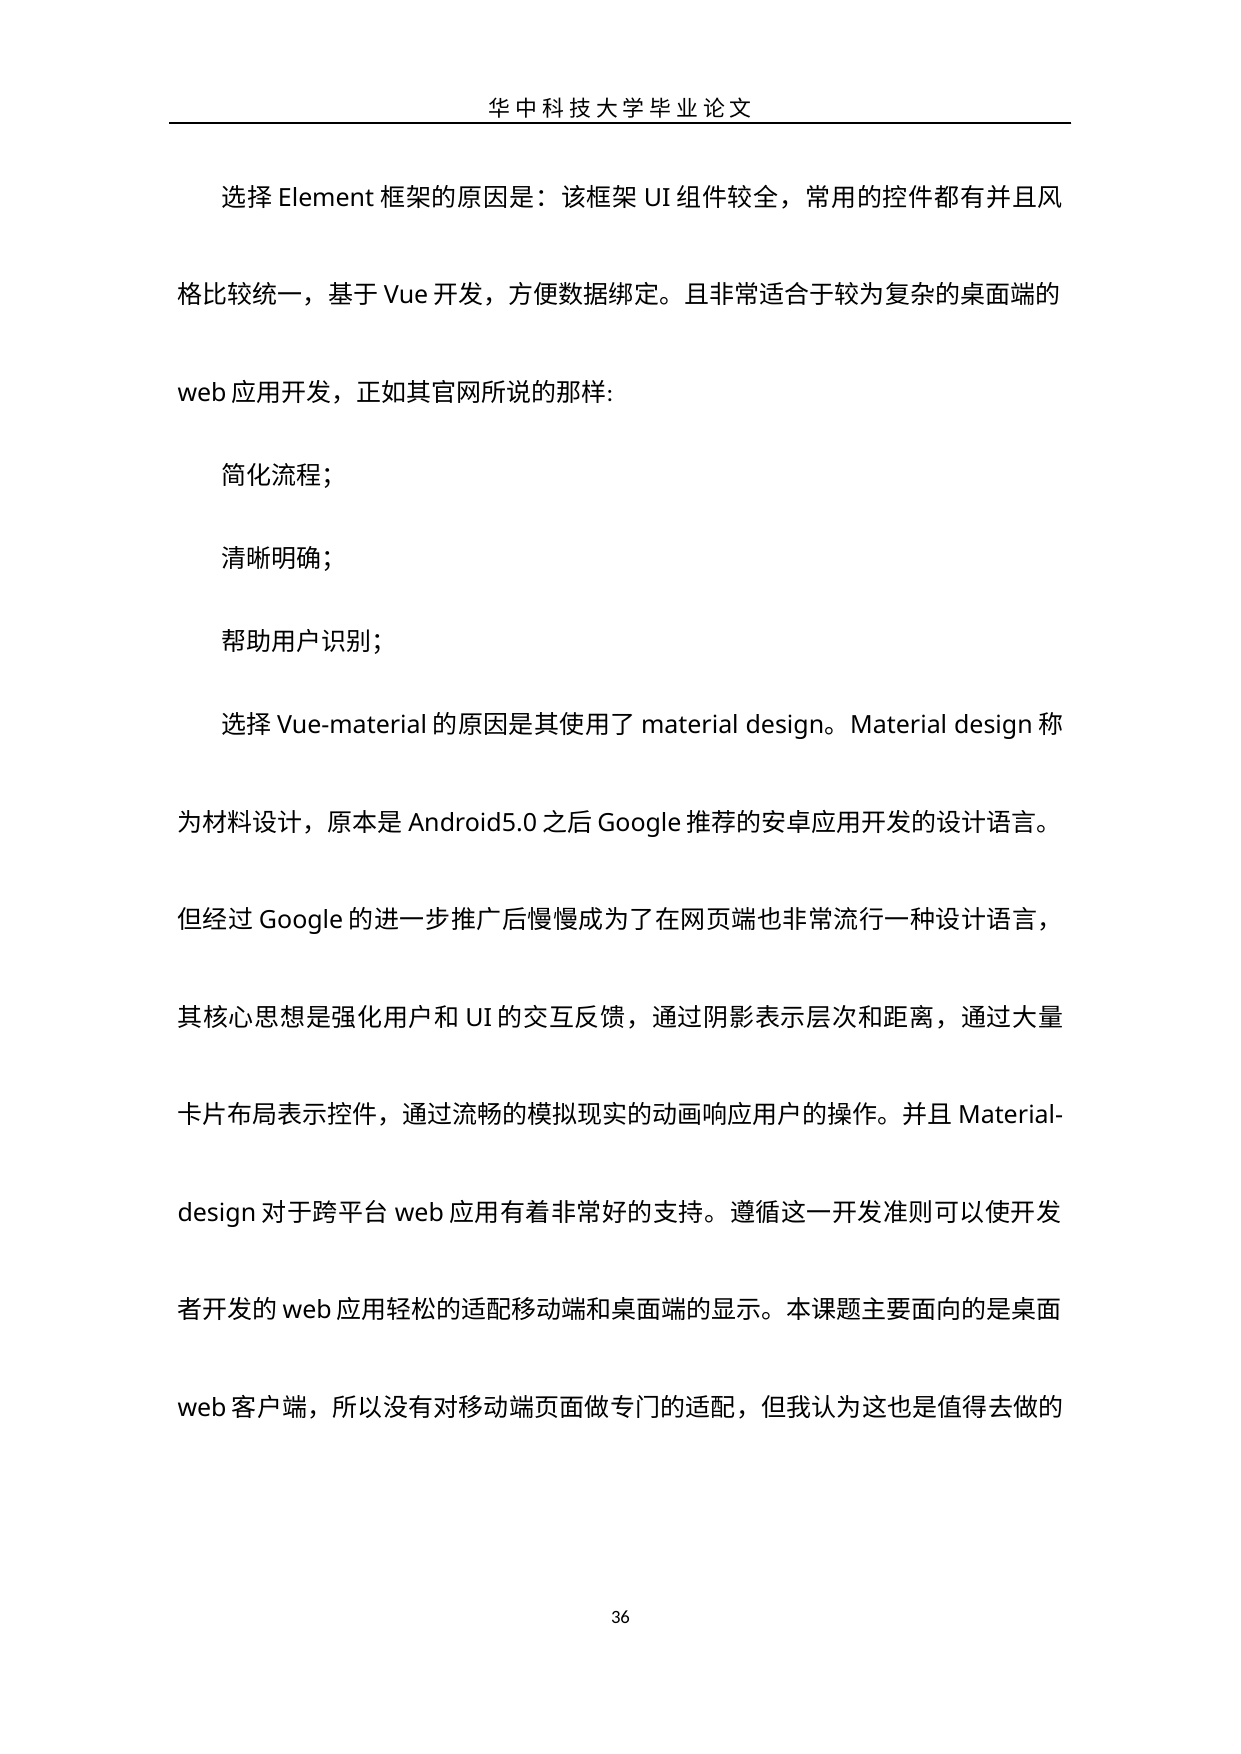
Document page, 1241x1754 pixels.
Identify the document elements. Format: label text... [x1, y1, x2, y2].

text 清晰明确； [177, 524, 1063, 589]
text 帮助用户识别； [177, 607, 1063, 672]
text 简化流程； [177, 441, 1063, 506]
text 选择Element框架的原因是：该框架UI组件较全，常用的控件都有并且风格比较统一，基于Vue开发，方便数据绑定。且非常适合于较为复杂的桌面端的web应用开发，正如其官网所说的那样: [177, 163, 1063, 423]
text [177, 690, 1063, 1438]
